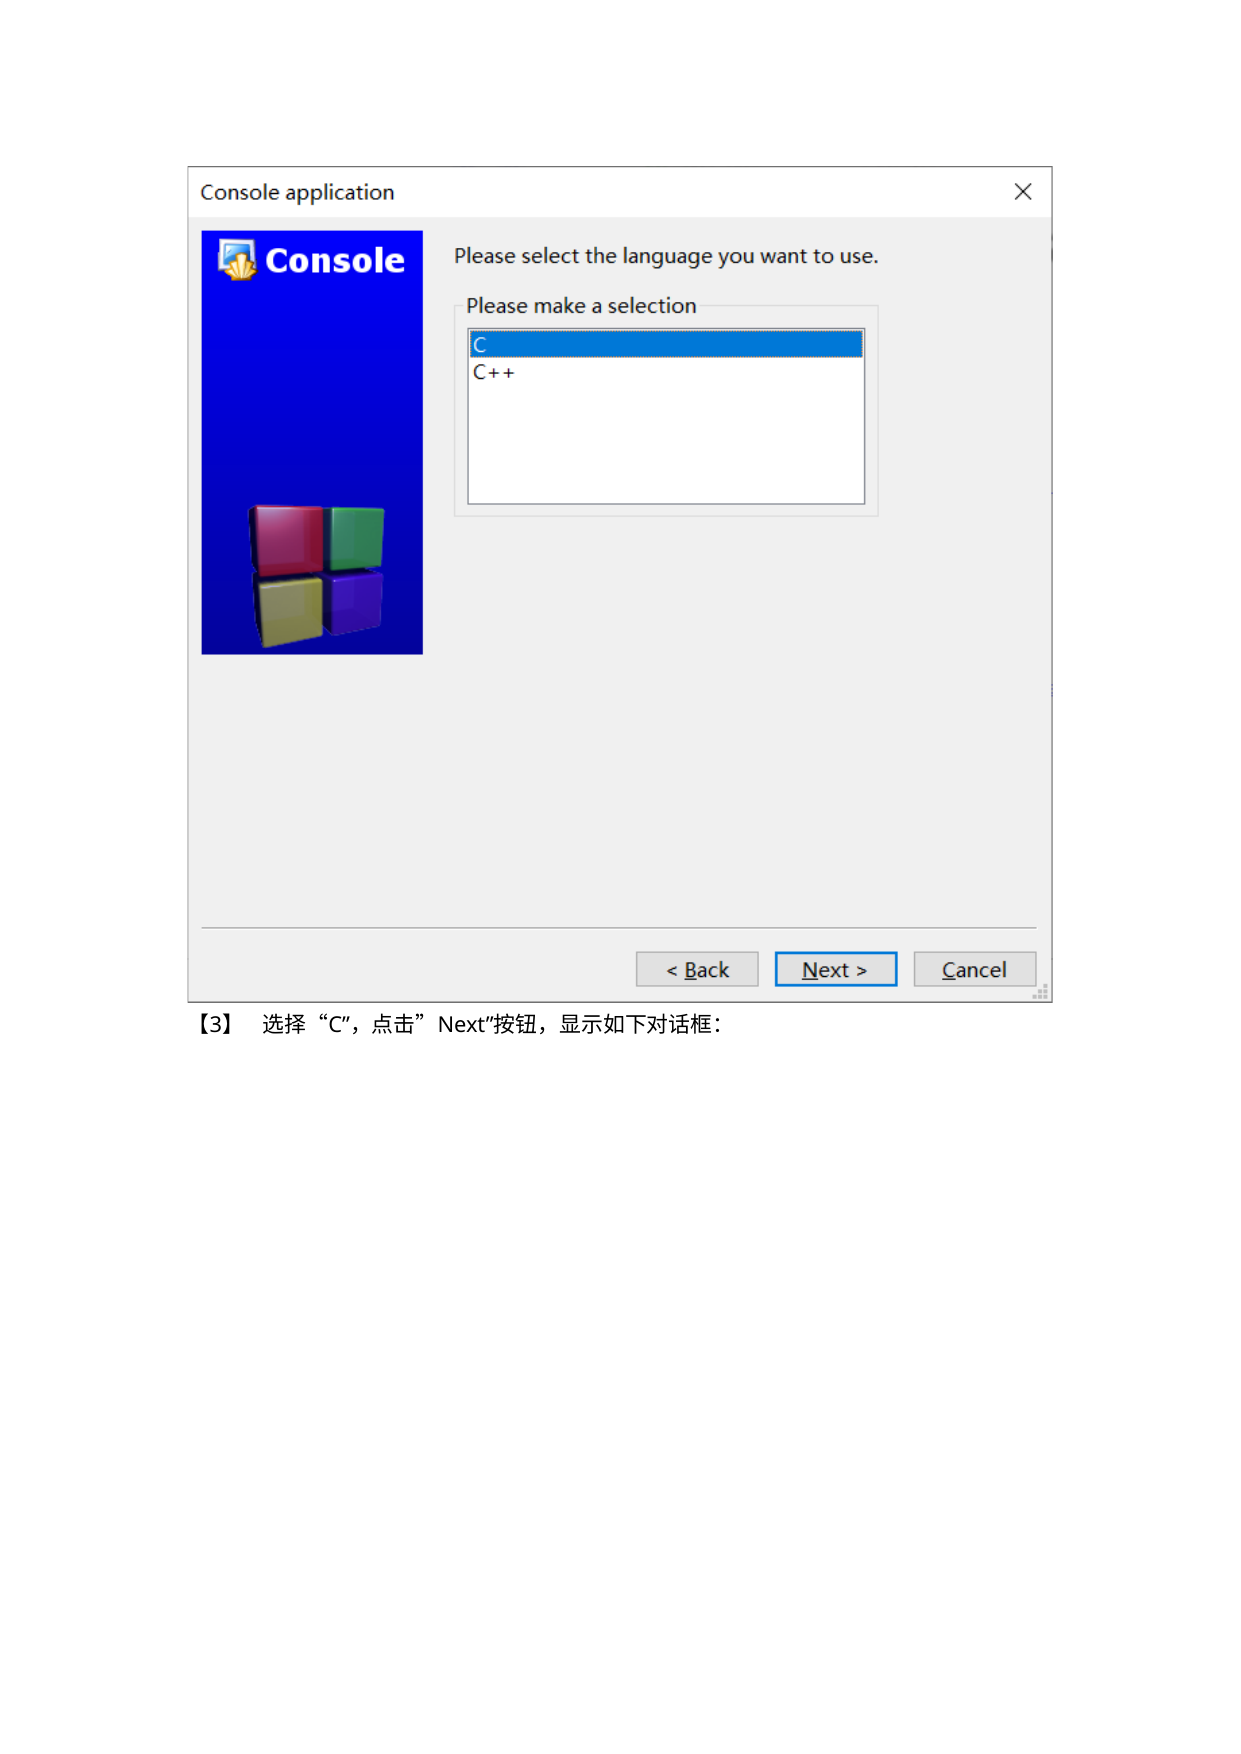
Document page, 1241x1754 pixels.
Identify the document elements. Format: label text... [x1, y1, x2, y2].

list 选择“C”，点击”Next”按钮，显示如下对话框： [187, 1007, 1053, 1039]
picture [187, 166, 1053, 1003]
